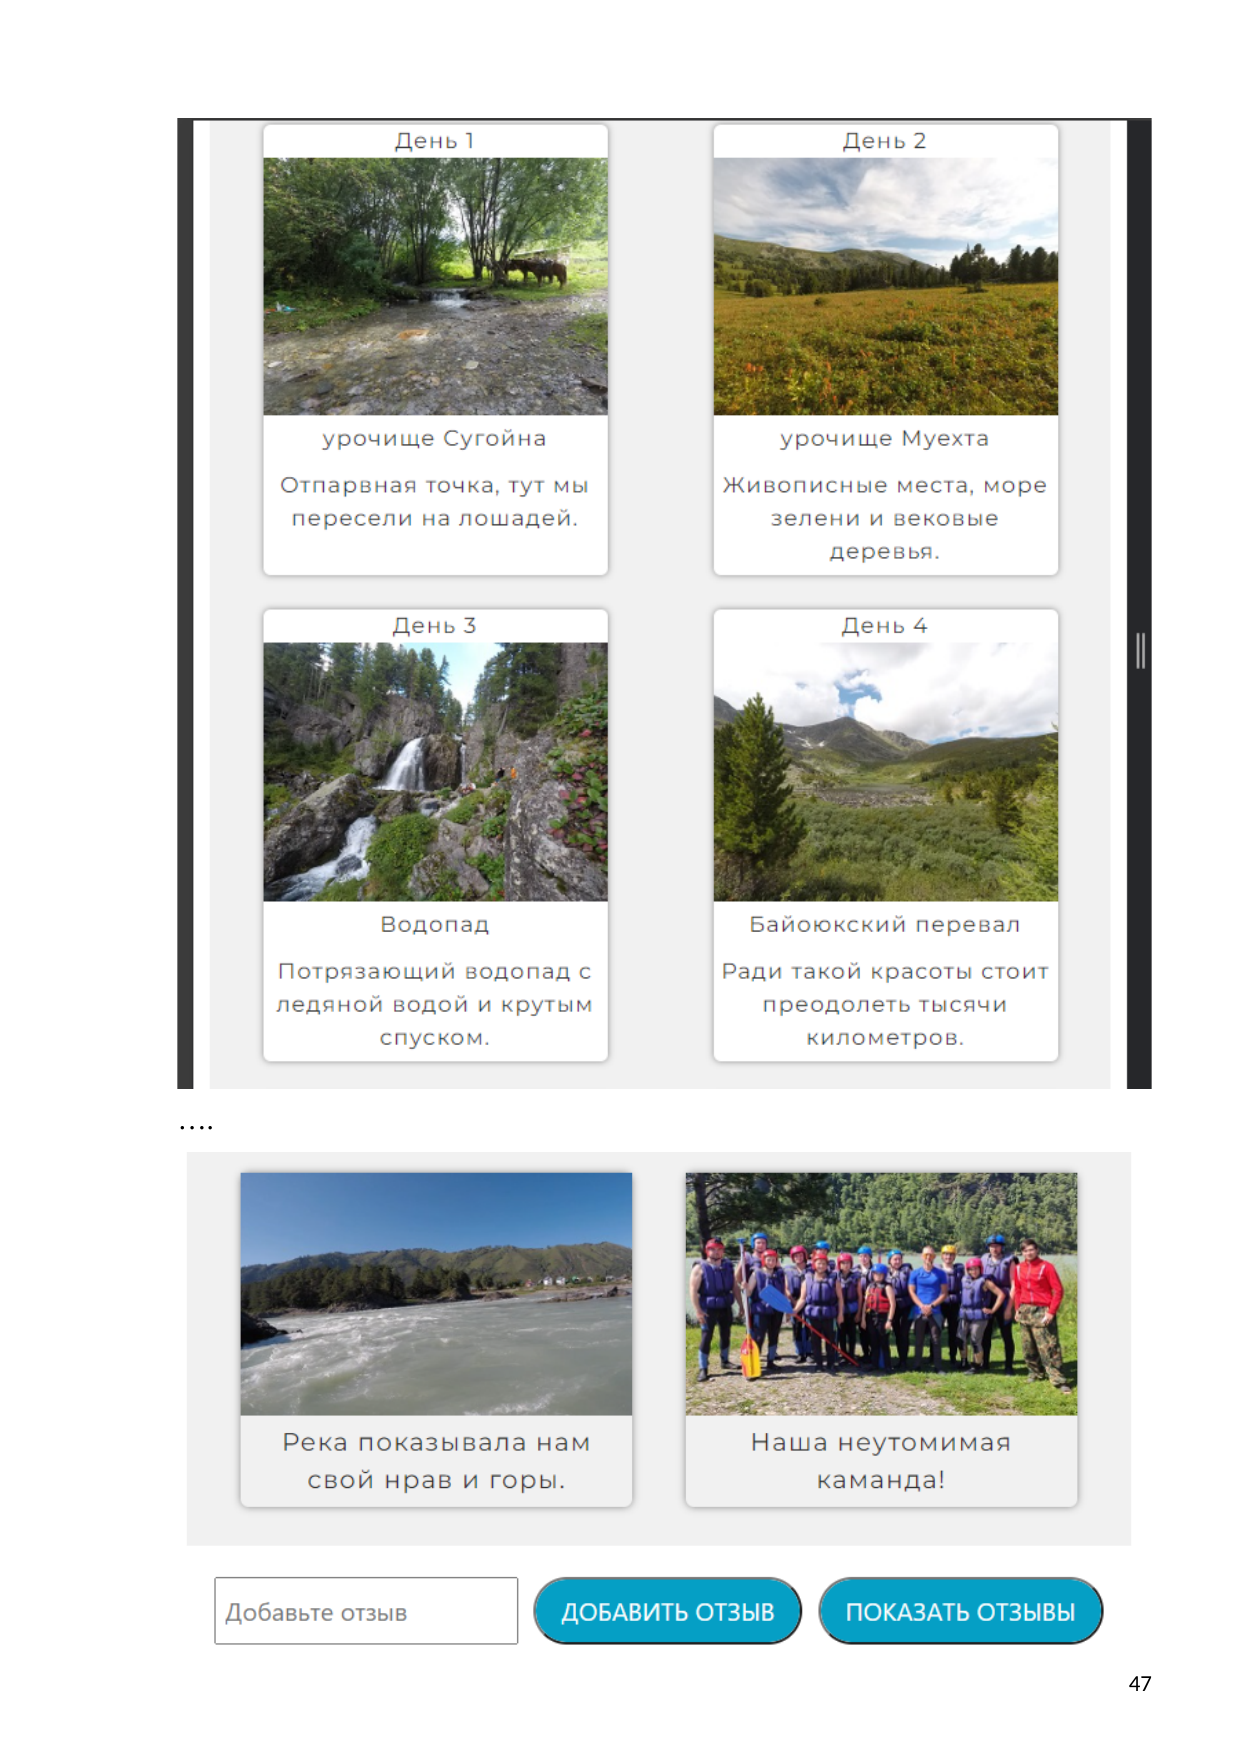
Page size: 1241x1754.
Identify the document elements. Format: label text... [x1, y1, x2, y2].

picture [177, 118, 1152, 1089]
picture [177, 1152, 1140, 1653]
text …. [177, 1102, 1152, 1136]
